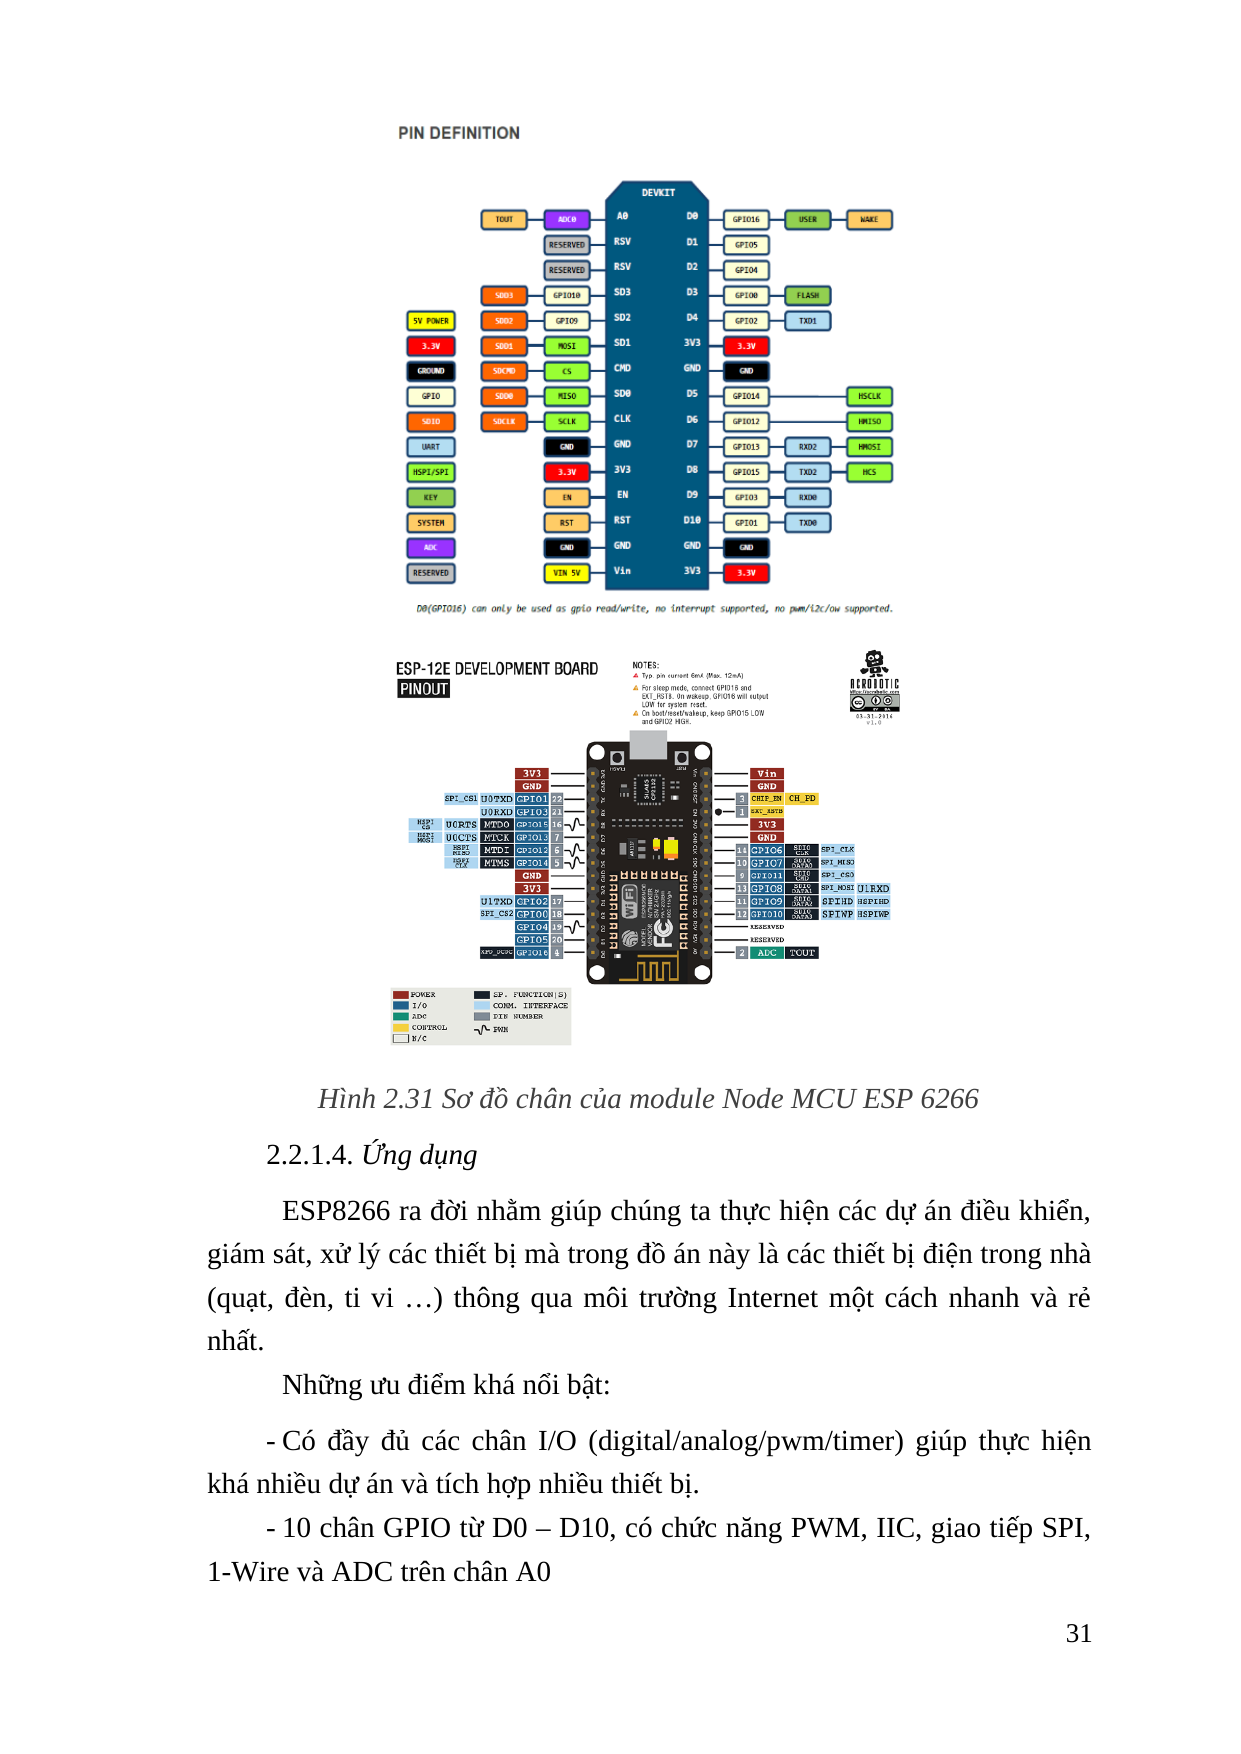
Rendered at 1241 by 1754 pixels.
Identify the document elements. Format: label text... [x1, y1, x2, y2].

list Có đầy đủ các chân I/O (digital/analog/pwm/timer) giúp thực hiện khá nhiều dự án và tích hợp nhiều thiết bị. [207, 1423, 1092, 1500]
text Những ưu điểm khá nổi bật: [207, 1367, 1092, 1401]
picture [390, 118, 910, 627]
list 10 chân GPIO từ D0 – D10, có chức năng PWM, IIC, giao tiếp SPI, 1-Wire và ADC trên chân A0 [207, 1510, 1092, 1587]
picture [375, 636, 924, 1059]
subtitle Ứng dụng [177, 1137, 1092, 1170]
text ESP8266 ra đời nhằm giúp chúng ta thực hiện các dự án điều khiển, giám sát, xử lý các thiết bị mà trong đồ án này là các thiết bị điện trong nhà (quạt, đèn, ti vi …) thông qua môi trường Internet một cách nhanh và rẻ nhất. [207, 1193, 1092, 1357]
